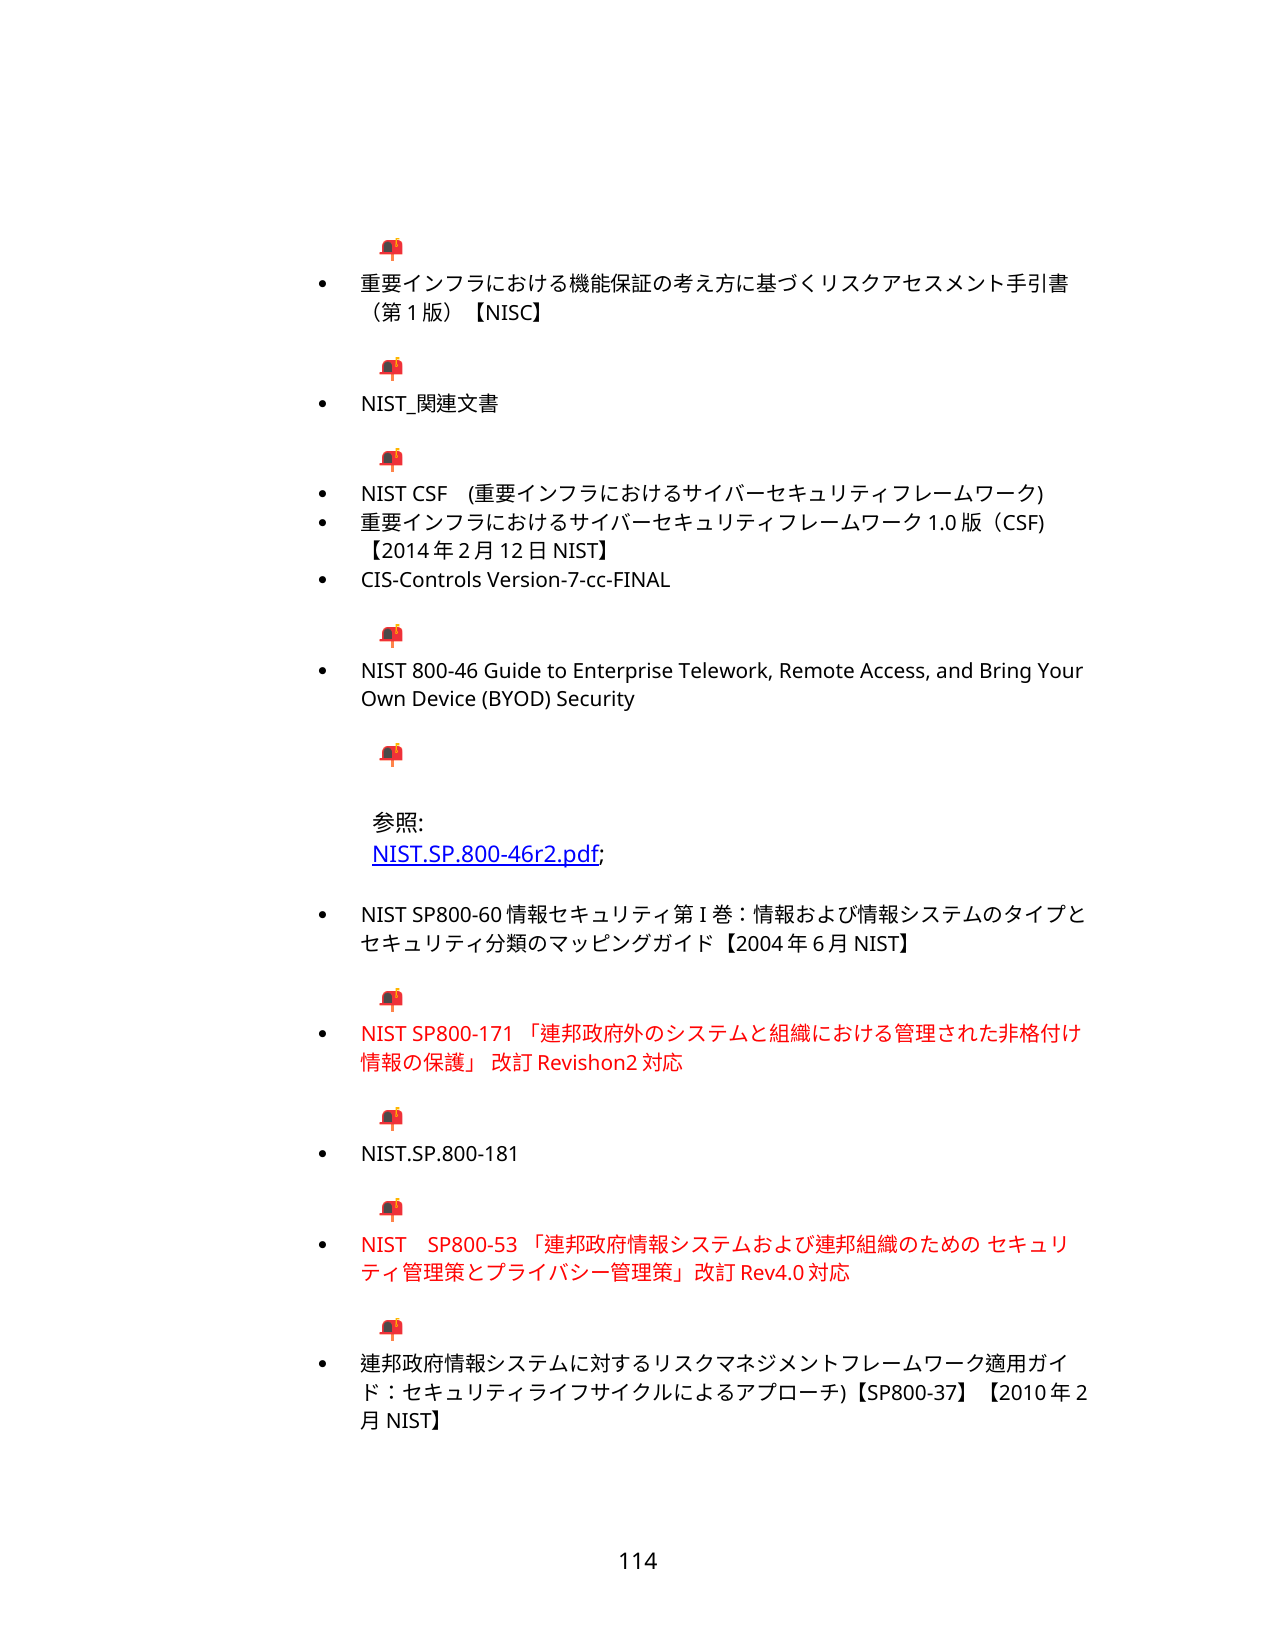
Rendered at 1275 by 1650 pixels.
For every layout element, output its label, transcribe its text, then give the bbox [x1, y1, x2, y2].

text NIST.SP.800-46r2.pdf; [372, 838, 1098, 869]
list NIST SP800-171 「連邦政府外のシステムと組織における管理された非格付け情報の保護」 改訂Revishon2対応 [319, 1019, 1098, 1076]
list 重要インフラにおける機能保証の考え方に基づくリスクアセスメント手引書（第1版）【NISC】 [319, 269, 1098, 326]
picture [379, 1107, 403, 1131]
picture [379, 238, 403, 261]
list 連邦政府情報システムに対するリスクマネジメントフレームワーク適用ガイド：セキュリティライフサイクルによるアプローチ)【SP800-37】【2010年2月NIST】 [319, 1349, 1098, 1434]
list 重要インフラにおけるサイバーセキュリティフレームワーク1.0版（CSF)【2014年2月12日NIST】 [319, 508, 1098, 565]
list CIS-Controls Version-7-cc-FINAL [319, 565, 1098, 593]
list NIST_関連文書 [319, 389, 1098, 417]
picture [379, 1318, 403, 1341]
picture [379, 624, 403, 648]
list 参照: [372, 806, 1098, 838]
list NIST.SP.800-181 [319, 1139, 1098, 1167]
list NIST SP800-60情報セキュリティ第 I 巻：情報および情報システムのタイプとセキュリティ分類のマッピングガイド【2004年6月NIST】 [319, 900, 1098, 957]
picture [379, 988, 403, 1012]
picture [379, 357, 403, 381]
picture [379, 743, 403, 767]
list NIST SP800-53 「連邦政府情報システムおよび連邦組織のための セキュリティ管理策とプライバシー管理策」改訂Rev4.0対応 [319, 1230, 1098, 1287]
list NIST 800-46 Guide to Enterprise Telework, Remote Access, and Bring Your Own Device (BYOD) Security [319, 656, 1098, 713]
picture [379, 1198, 403, 1222]
list NIST CSF (重要インフラにおけるサイバーセキュリティフレームワーク) [319, 479, 1098, 508]
picture [379, 448, 403, 472]
